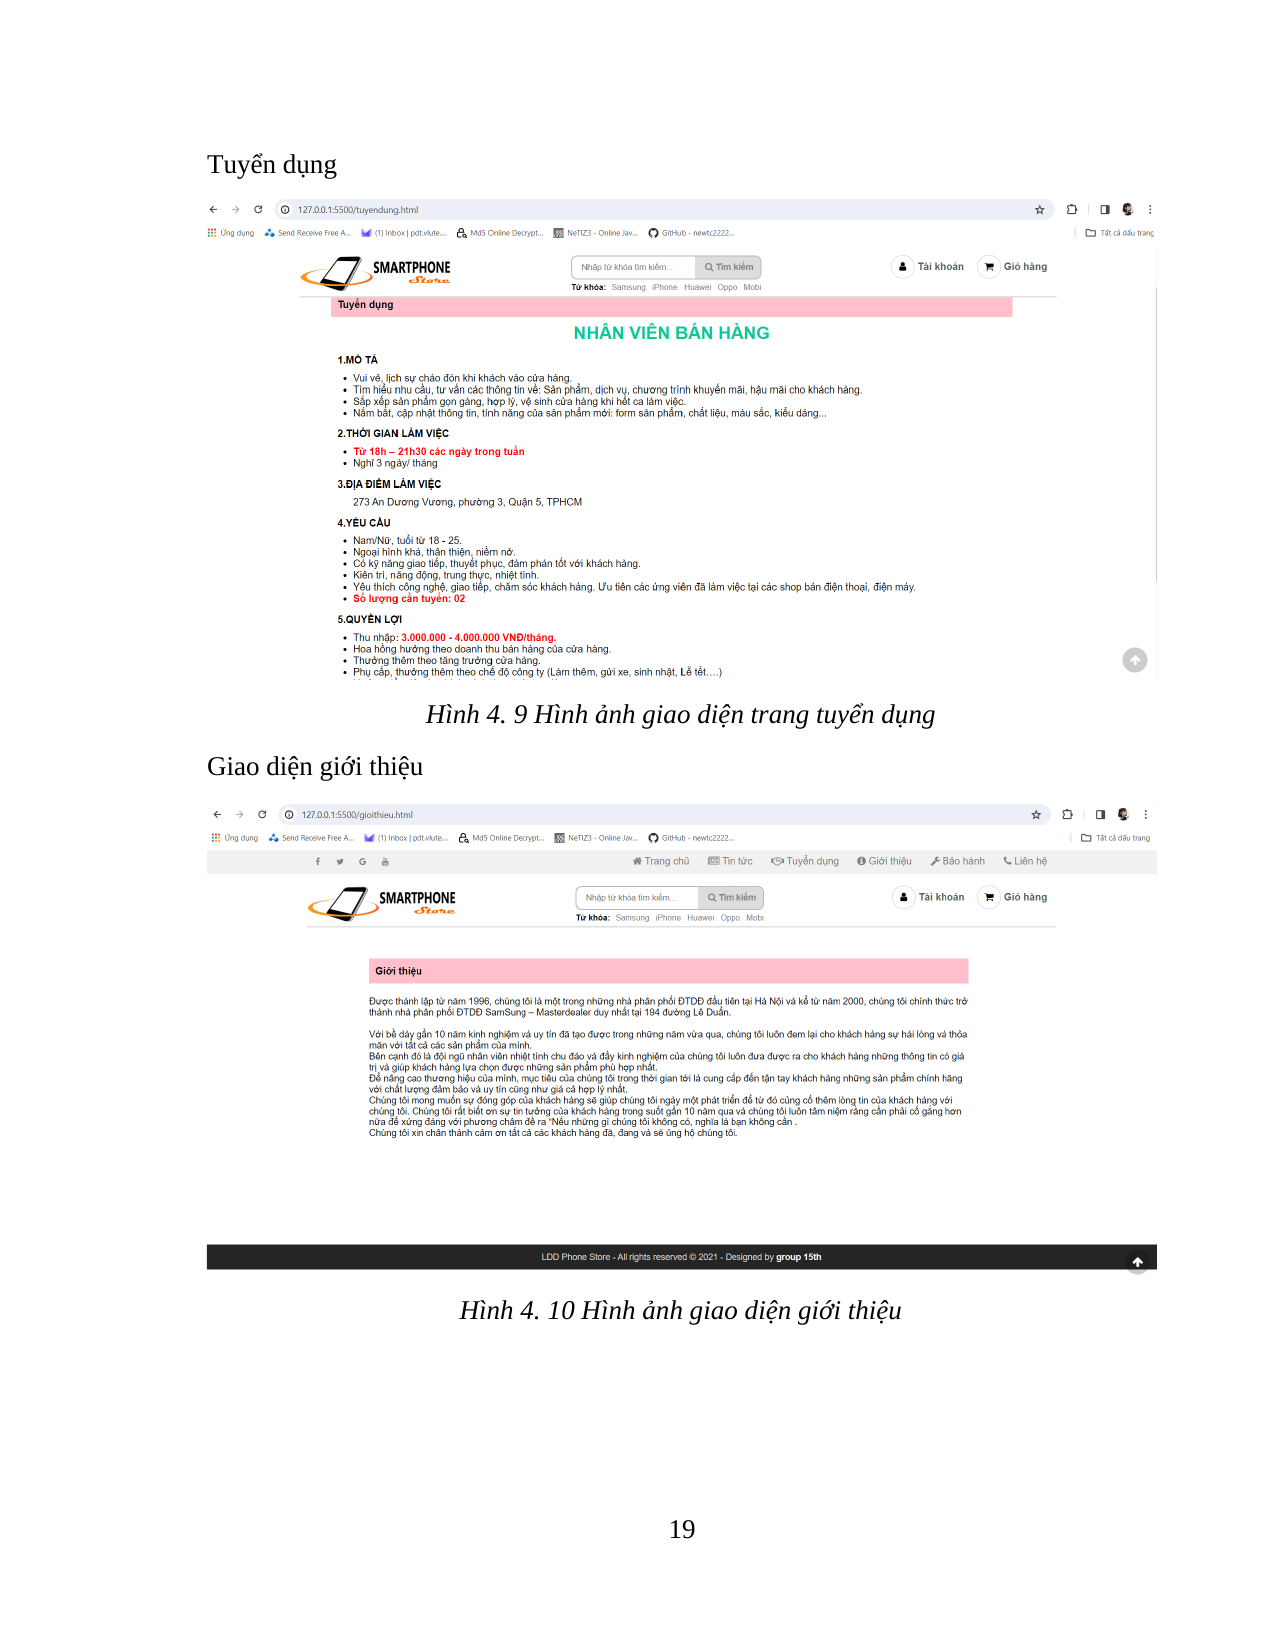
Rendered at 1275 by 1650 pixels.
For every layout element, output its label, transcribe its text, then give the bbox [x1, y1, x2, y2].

picture [206, 197, 1157, 680]
text Tuyển dụng [207, 148, 1157, 179]
picture [206, 800, 1157, 1276]
text Giao diện giới thiệu [207, 750, 1157, 781]
